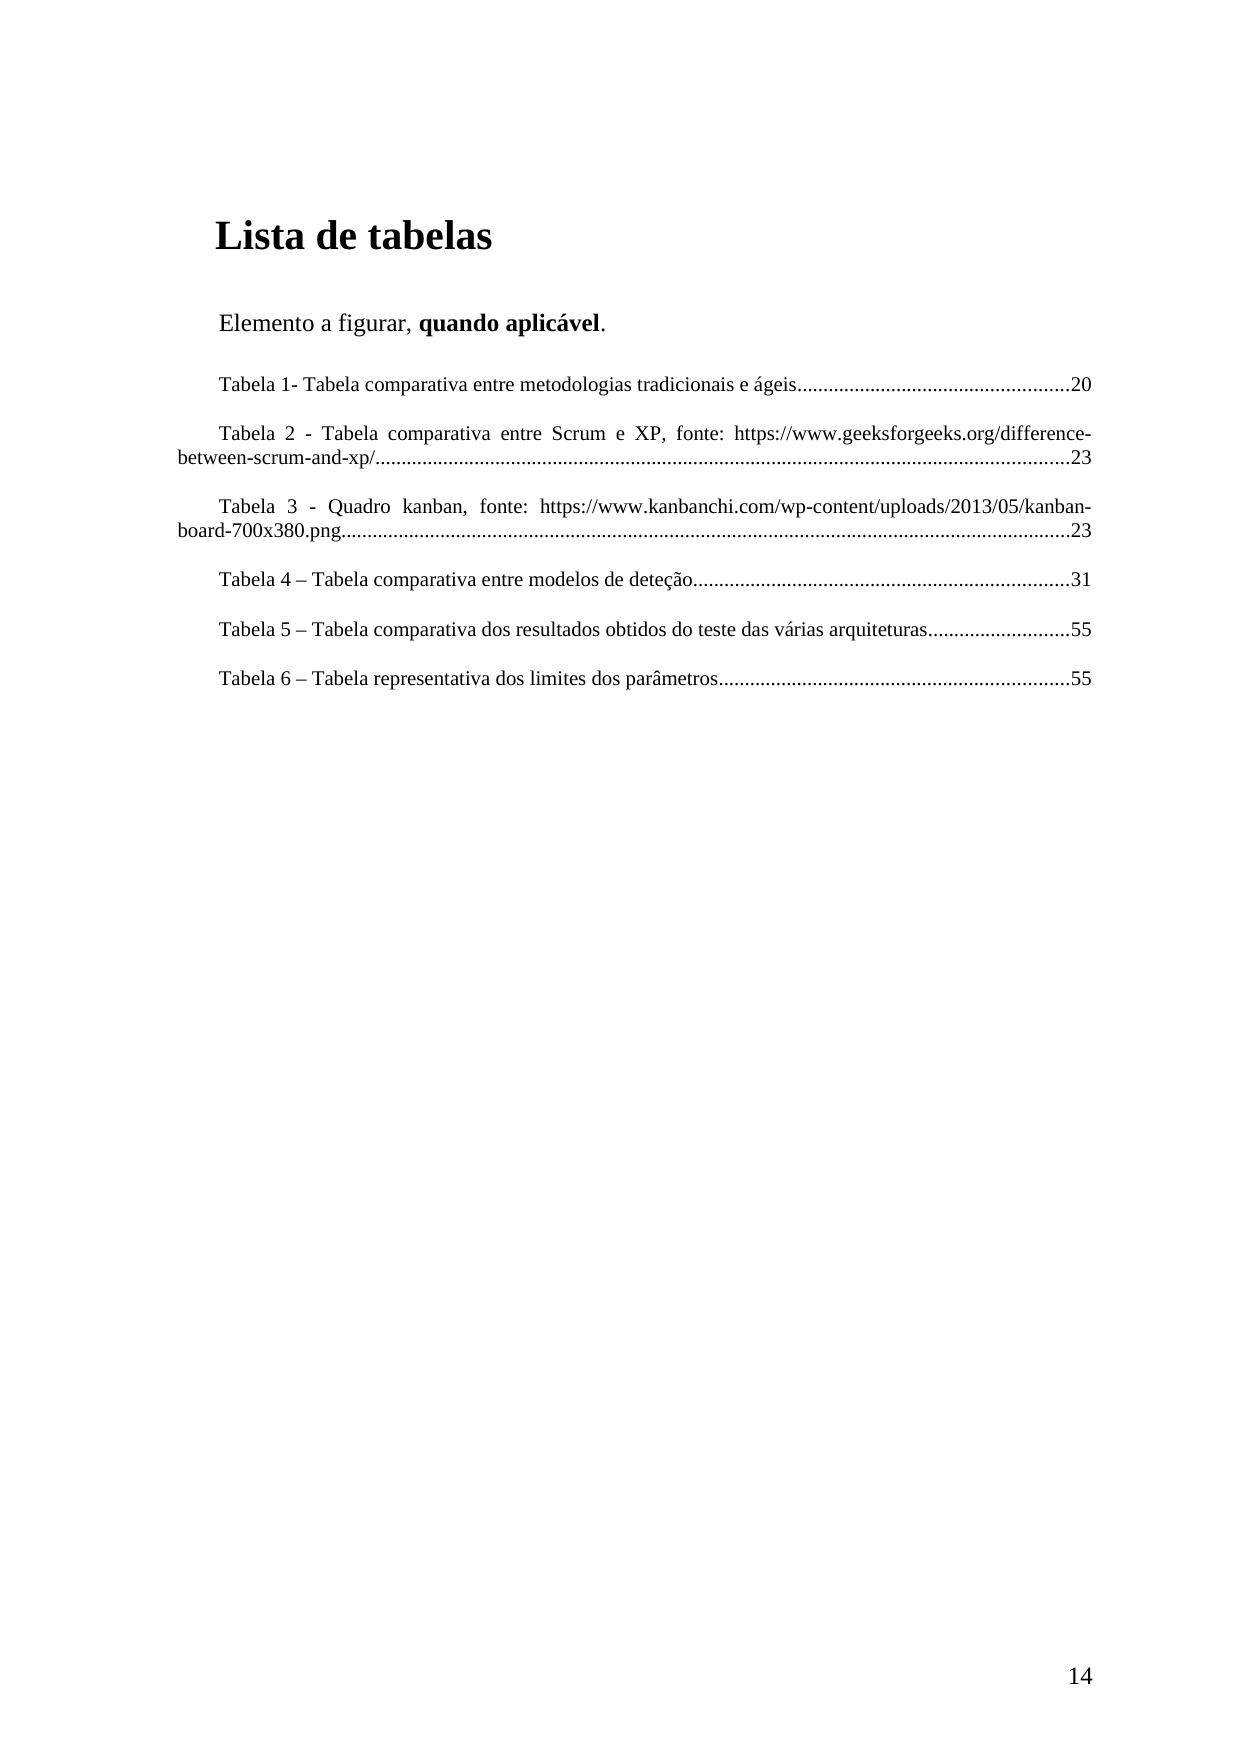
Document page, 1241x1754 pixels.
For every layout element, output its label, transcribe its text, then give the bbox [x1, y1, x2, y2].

text Elemento a figurar, quando aplicável. [177, 308, 1092, 337]
text Tabela 4 – Tabela comparativa entre modelos de deteção 31 [177, 567, 1092, 591]
text Tabela 1- Tabela comparativa entre metodologias tradicionais e ágeis 20 [177, 372, 1092, 396]
text Tabela 2 - Tabela comparativa entre Scrum e XP, fonte: https://www.geeksforgeeks.org/difference-between-scrum-and-xp/ 23 [177, 421, 1092, 469]
subtitle Lista de tabelas [215, 210, 1092, 258]
text Tabela 3 - Quadro kanban, fonte: https://www.kanbanchi.com/wp-content/uploads/2013/05/kanban-board-700x380.png 23 [177, 494, 1092, 542]
text Tabela 6 – Tabela representativa dos limites dos parâmetros 55 [177, 666, 1092, 689]
text Tabela 5 – Tabela comparativa dos resultados obtidos do teste das várias arquiteturas 55 [177, 616, 1092, 641]
